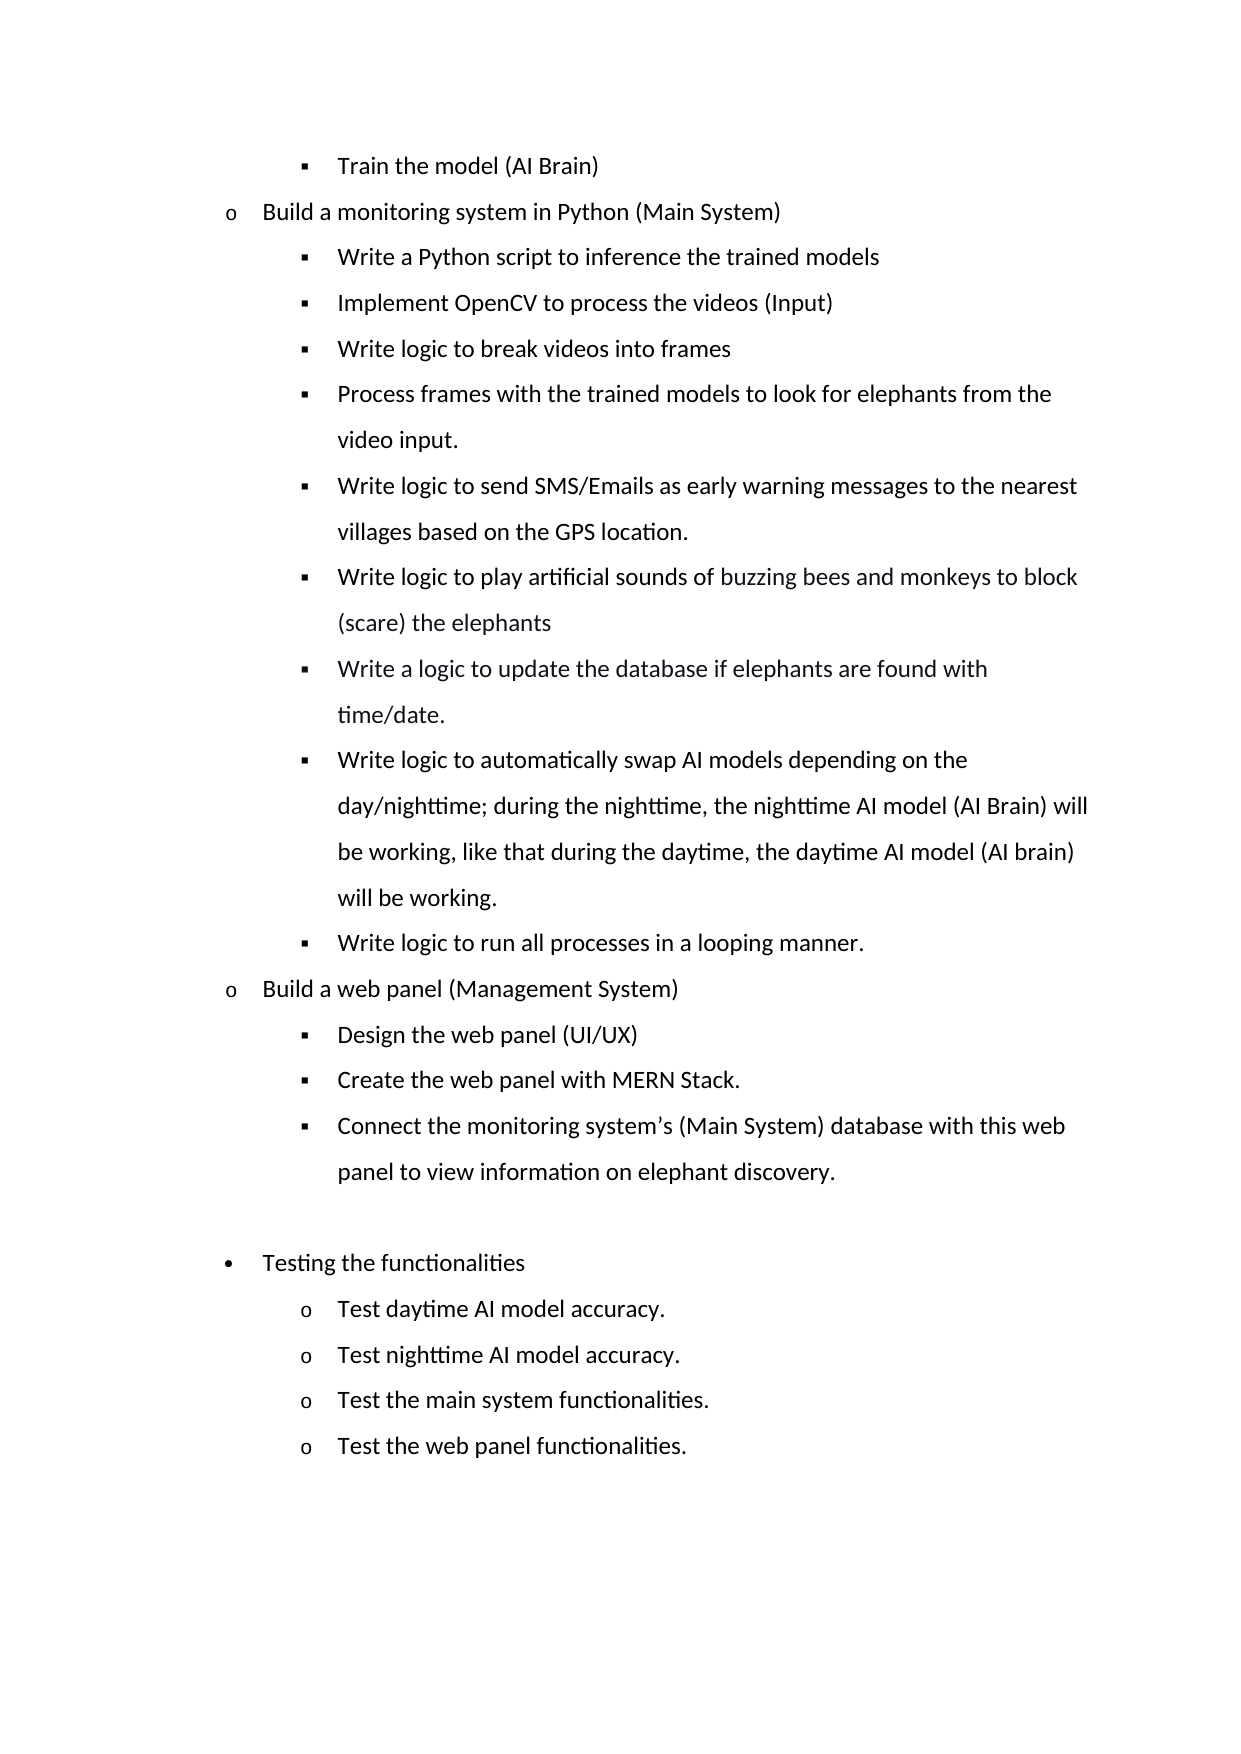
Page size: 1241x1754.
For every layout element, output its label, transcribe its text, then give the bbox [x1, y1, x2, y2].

list Process frames with the trained models to look for elephants from the video input. [300, 379, 1090, 455]
list Write logic to send SMS/Emails as early warning messages to the nearest villages based on the GPS location. [300, 470, 1090, 546]
list Write logic to automatically swap AI models depending on the day/nighttime; during the nighttime, the nighttime AI model (AI Brain) will be working, like that during the daytime, the daytime AI model (AI brain) will be working. [300, 744, 1090, 912]
list Write a logic to update the database if elephants are found with time/date. [300, 653, 1090, 729]
list Connect the monitoring system’s (Main System) database with this web panel to view information on elephant discovery. [300, 1110, 1090, 1187]
list Write logic to break videos into frames [300, 333, 1090, 363]
list Test nighttime AI model accuracy. [300, 1339, 1090, 1369]
list Implement OpenCV to process the videos (Input) [300, 287, 1090, 318]
list Create the web panel with MERN Stack. [300, 1064, 1090, 1095]
list Test the web panel functionalities. [300, 1430, 1090, 1461]
list Write a Python script to inference the trained models [300, 241, 1090, 272]
list Write logic to play artificial sounds of buzzing bees and monkeys to block (scare) the elephants [300, 562, 1090, 638]
list Write logic to run all processes in a looping manner. [300, 927, 1090, 958]
list Design the web panel (UI/UX) [300, 1019, 1090, 1049]
list Train the model (AI Brain) [300, 150, 1090, 181]
list Test daytime AI model accuracy. [300, 1293, 1090, 1324]
list Build a web panel (Management System) [225, 973, 1090, 1004]
list Testing the functionalities [225, 1247, 1090, 1278]
list Build a monitoring system in Python (Main System) [225, 196, 1090, 226]
list Test the main system functionalities. [300, 1385, 1090, 1415]
